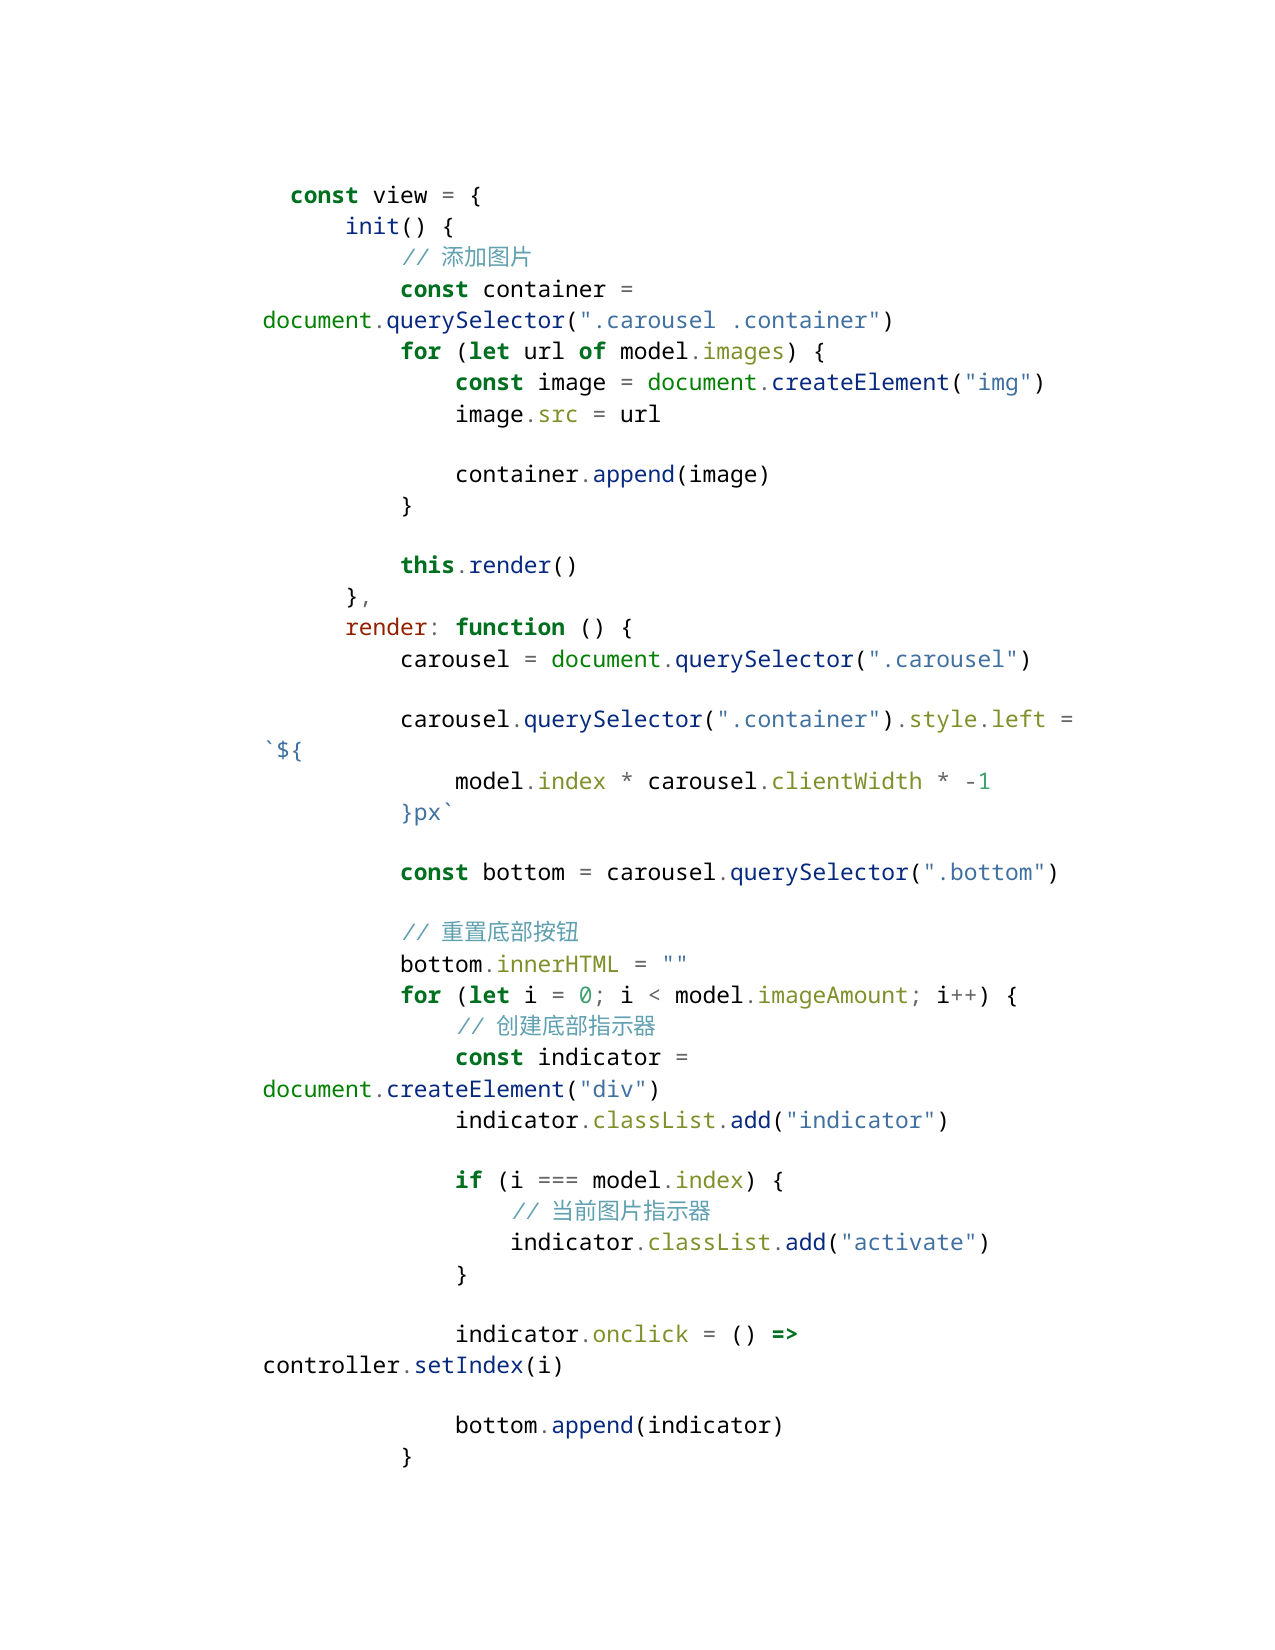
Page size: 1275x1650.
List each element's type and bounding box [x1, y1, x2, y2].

list [212, 150, 1087, 1471]
